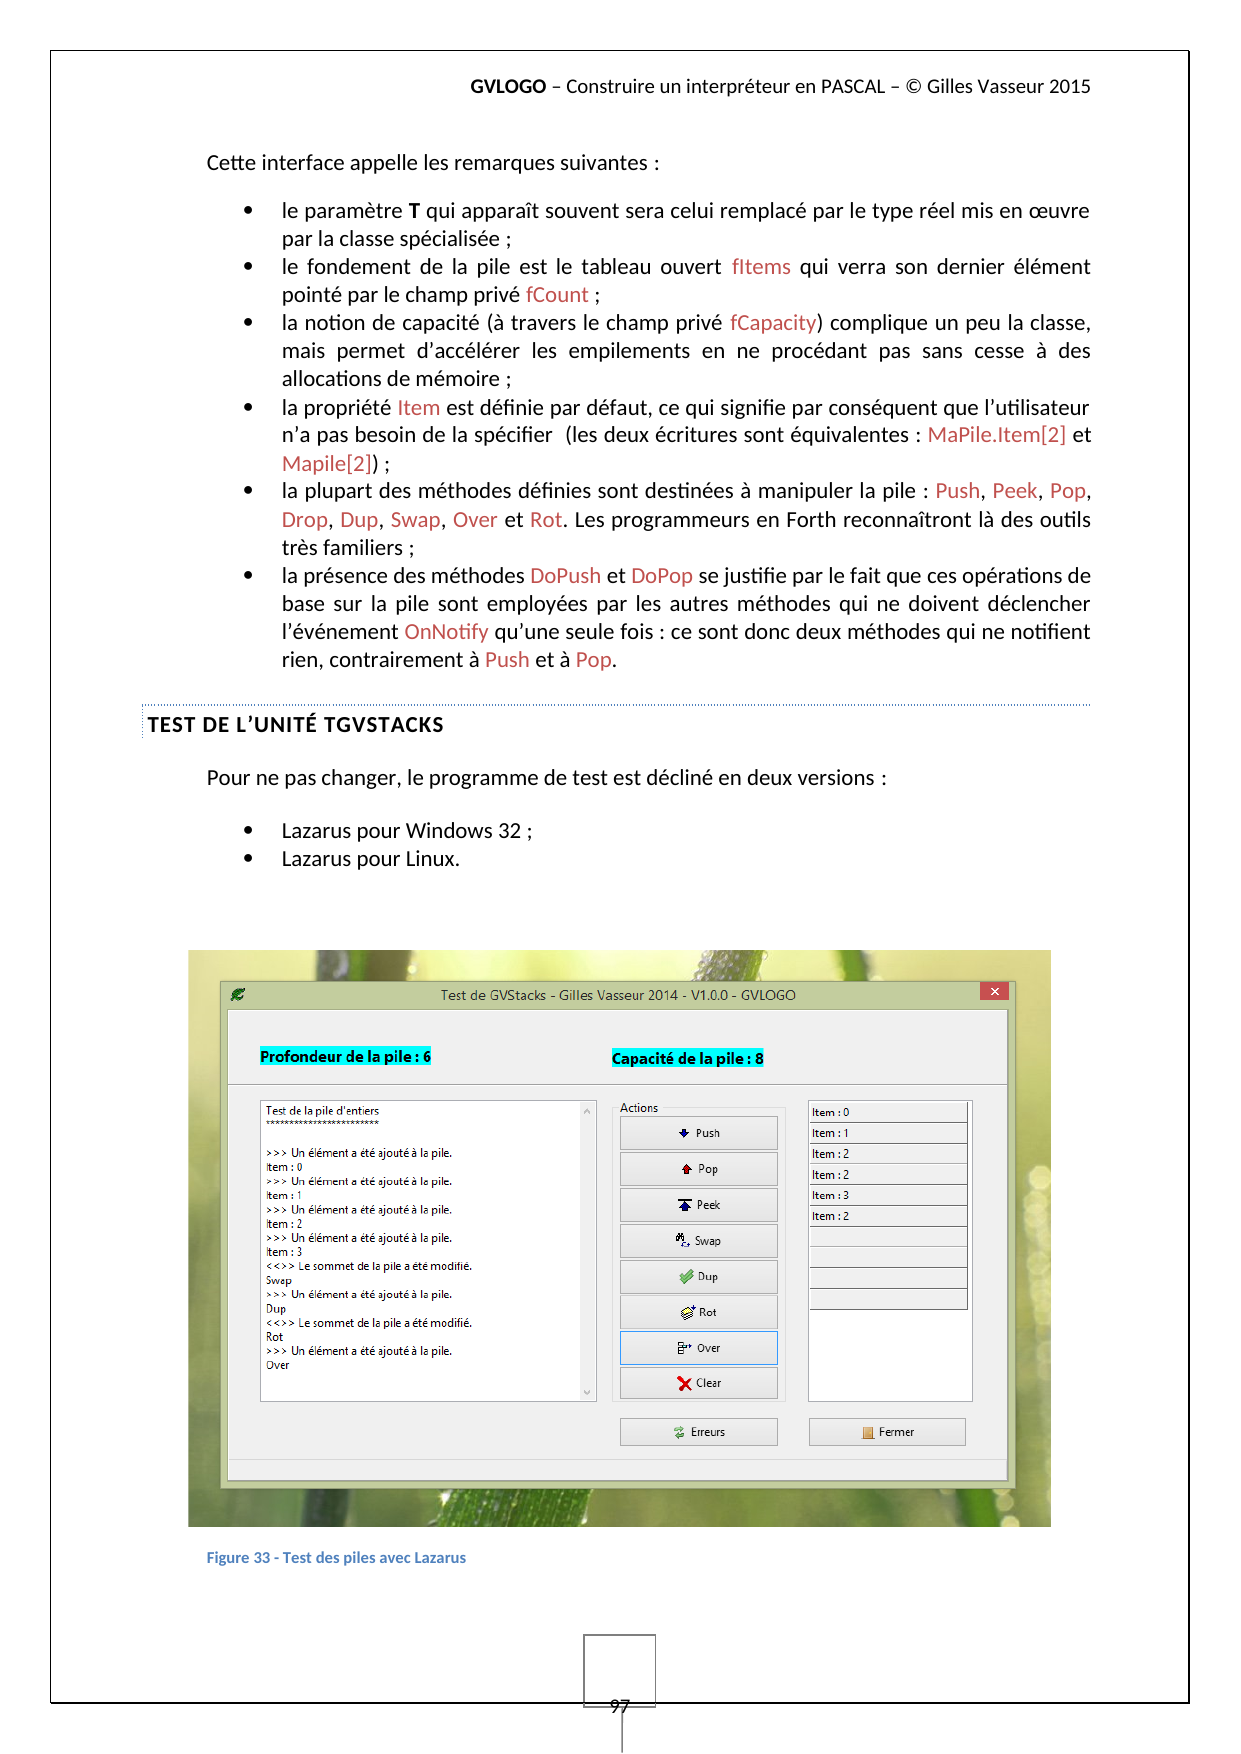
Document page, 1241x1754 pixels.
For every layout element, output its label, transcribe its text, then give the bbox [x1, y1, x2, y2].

picture [188, 950, 1051, 1527]
list Lazarus pour Linux. [244, 844, 1092, 872]
list le paramètre T qui apparaît souvent sera celui remplacé par le type réel mis en œuvre par la classe spécialisée ; [244, 196, 1092, 252]
text Figure 33 - Test des piles avec Lazarus [147, 1547, 1092, 1568]
list le fondement de la pile est le tableau ouvert fItems qui verra son dernier élément pointé par le champ privé fCount ; [244, 252, 1092, 308]
text Pour ne pas changer, le programme de test est décliné en deux versions : [147, 763, 1092, 791]
list Lazarus pour Windows 32 ; [244, 816, 1092, 844]
list la présence des méthodes DoPush et DoPop se justifie par le fait que ces opérations de base sur la pile sont employées par les autres méthodes qui ne doivent déclencher l’événement OnNotify qu’une seule fois : ce sont donc deux méthodes qui ne notifient rien, contrairement à Push et à Pop. [244, 561, 1092, 673]
list la plupart des méthodes définies sont destinées à manipuler la pile : Push, Peek, Pop, Drop, Dup, Swap, Over et Rot. Les programmeurs en Forth reconnaîtront là des outils très familiers ; [244, 477, 1092, 561]
list la propriété Item est définie par défaut, ce qui signifie par conséquent que l’utilisateur n’a pas besoin de la spécifier (les deux écritures sont équivalentes : MaPile.Item[2] et Mapile[2]) ; [244, 393, 1092, 477]
text Cette interface appelle les remarques suivantes : [147, 148, 1092, 176]
subtitle Test de l’unité TGVStacks [142, 704, 1092, 738]
list la notion de capacité (à travers le champ privé fCapacity) complique un peu la classe, mais permet d’accélérer les empilements en ne procédant pas sans cesse à des allocations de mémoire ; [244, 308, 1092, 393]
